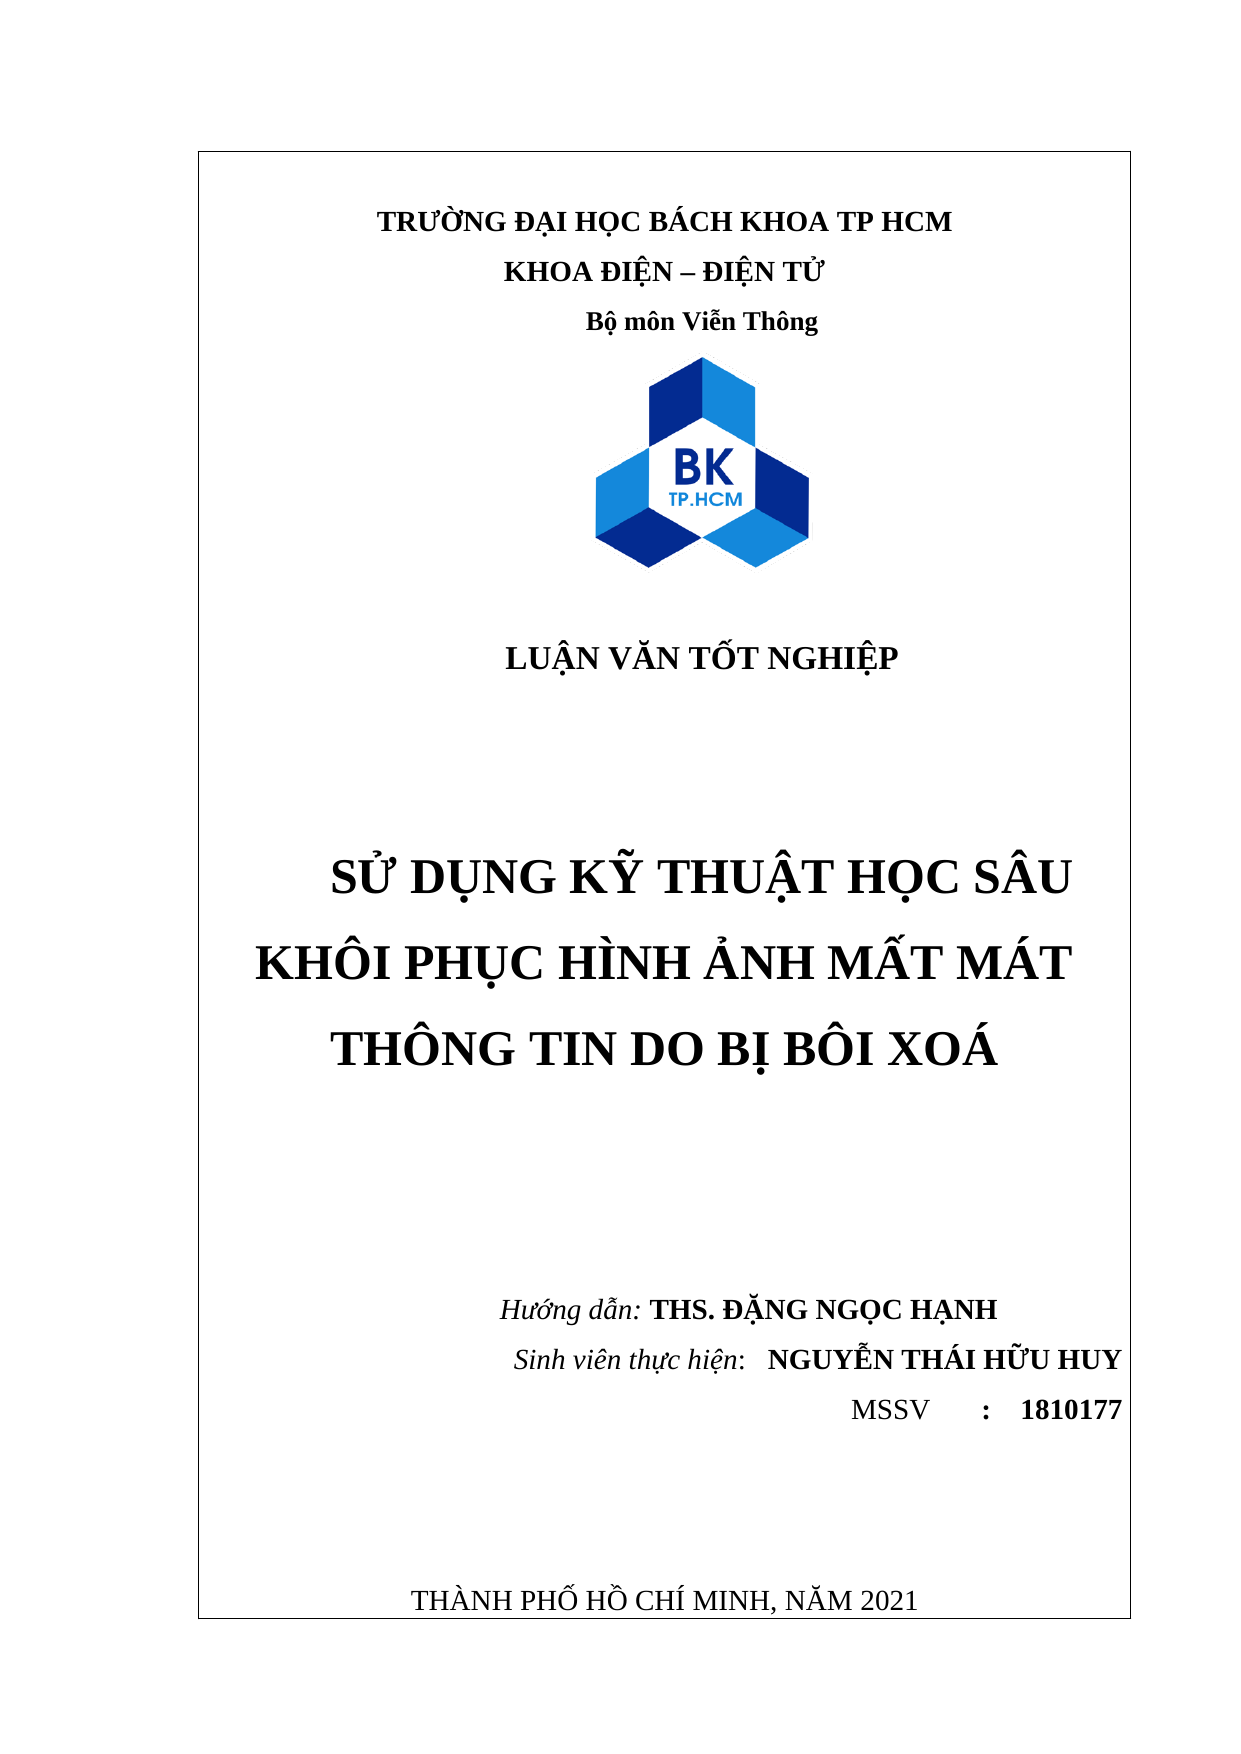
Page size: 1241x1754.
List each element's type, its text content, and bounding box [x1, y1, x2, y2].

text THÀNH PHỐ HỒ CHÍ MINH, NĂM 2021 [199, 1579, 1130, 1618]
text TRƯỜNG ĐẠI HỌC BÁCH KHOA TP HCM [199, 201, 1130, 238]
picture [591, 351, 813, 573]
text SỬ DỤNG KỸ THUẬT HỌC SÂU KHÔI PHỤC HÌNH ẢNH MẤT MÁT THÔNG TIN DO BỊ BÔI XOÁ [199, 843, 1130, 1076]
text MSSV : 1810177 [199, 1389, 1130, 1426]
text LUẬN VĂN TỐT NGHIỆP [199, 635, 1130, 676]
text Hướng dẫn: THS. ĐẶNG NGỌC HẠNH [199, 1289, 1130, 1325]
text KHOA ĐIỆN – ĐIỆN TỬ [199, 251, 1130, 288]
text Sinh viên thực hiện: NGUYỄN THÁI HỮU HUY [199, 1339, 1130, 1376]
text Bộ môn Viễn Thông [199, 302, 1130, 336]
